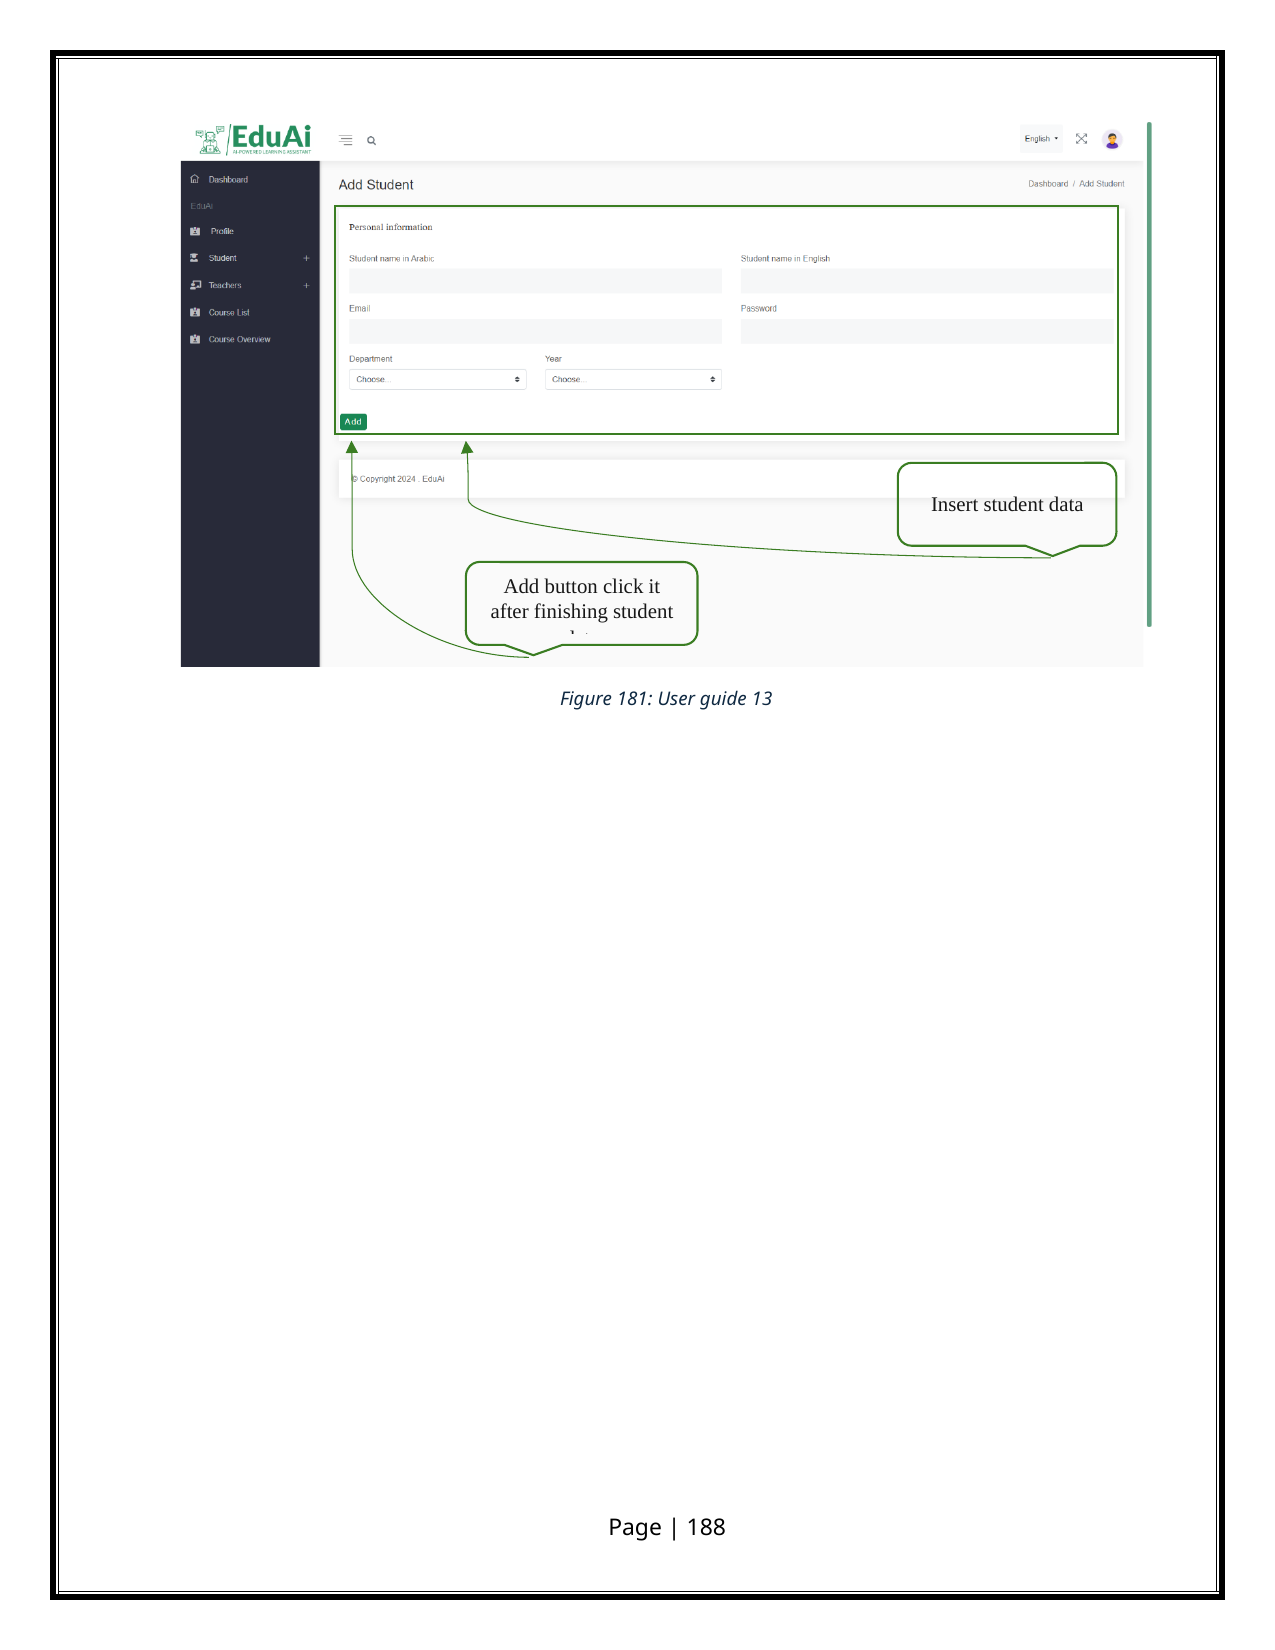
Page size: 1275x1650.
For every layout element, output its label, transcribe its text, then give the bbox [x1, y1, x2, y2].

text Figure 181: User guide 13 [177, 686, 1157, 711]
picture [180, 118, 1154, 667]
